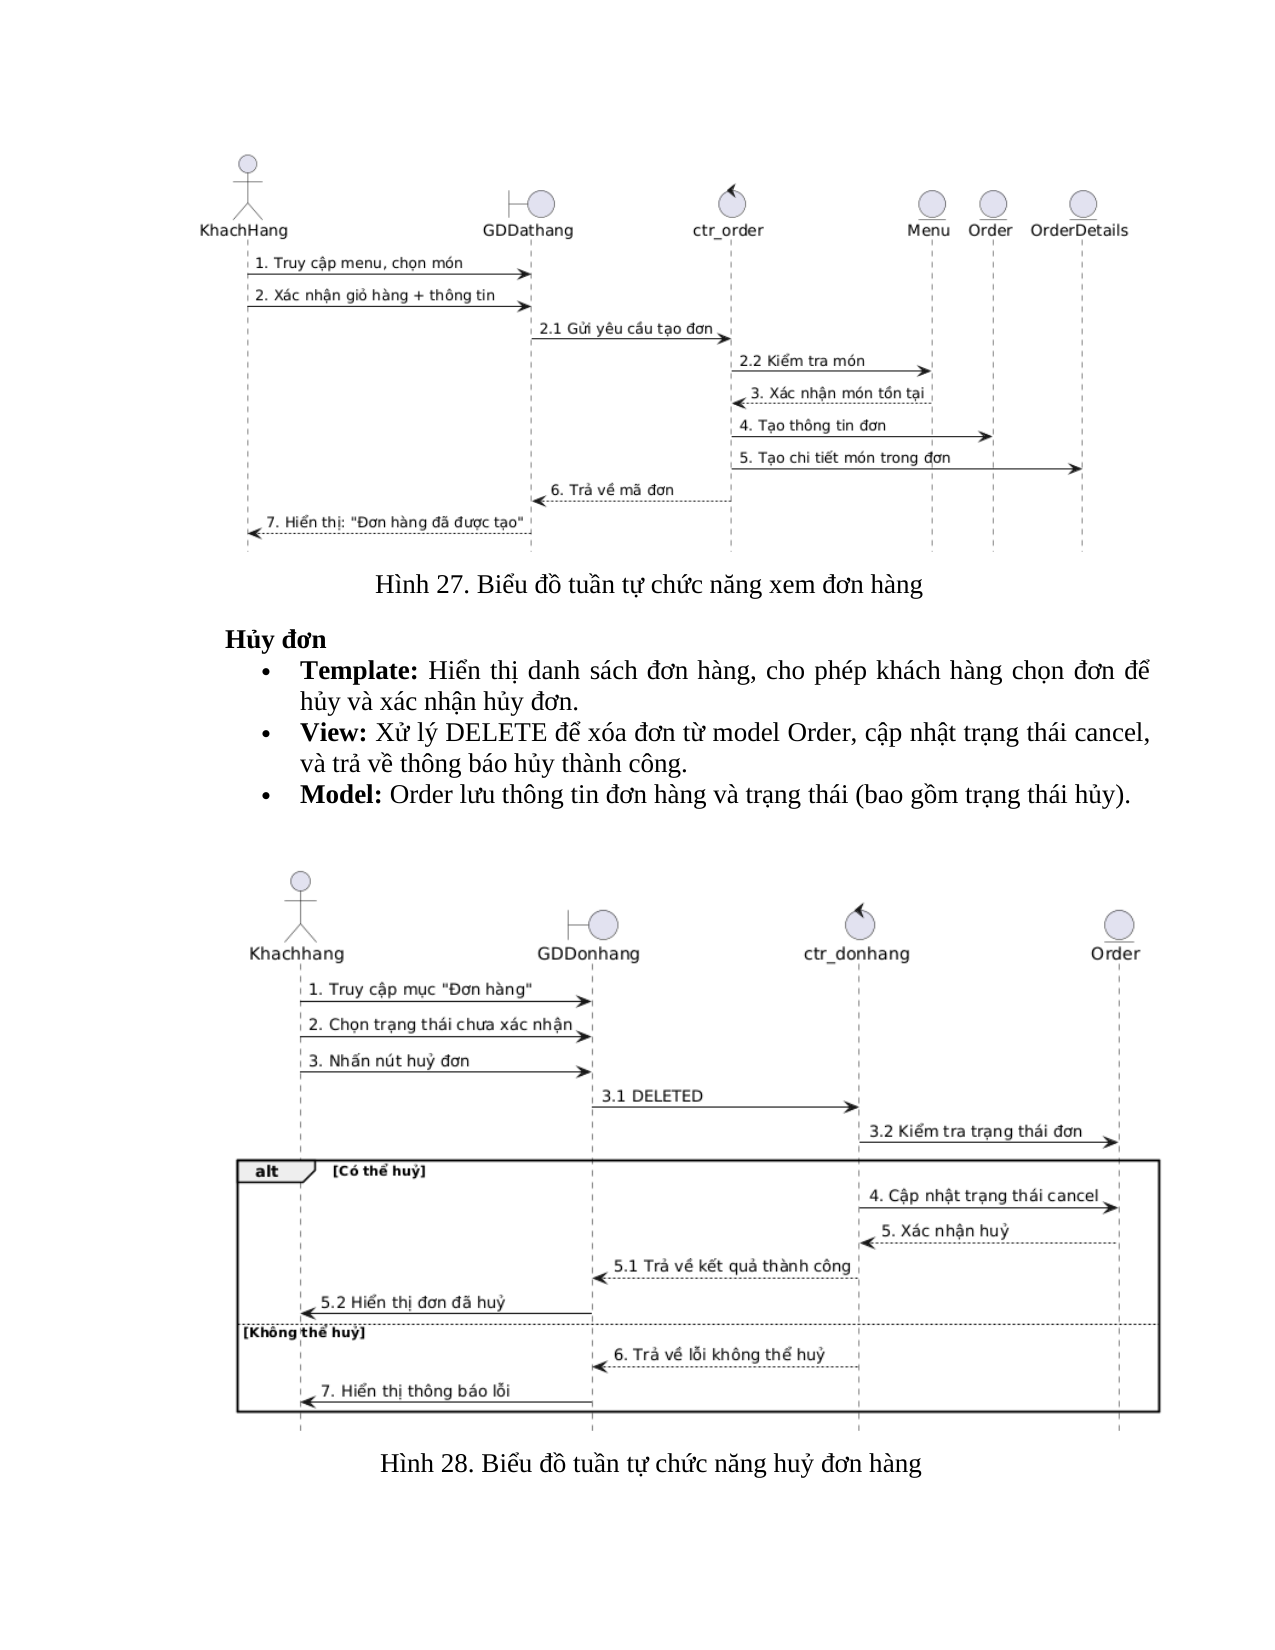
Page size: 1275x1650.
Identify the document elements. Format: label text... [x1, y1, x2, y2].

text Hình 28. Biểu đồ tuần tự chức năng huỷ đơn hàng [150, 1448, 1152, 1479]
list Template: Hiển thị danh sách đơn hàng, cho phép khách hàng chọn đơn để hủy và xác nhận hủy đơn. [262, 654, 1152, 716]
picture [194, 150, 1135, 552]
list Model: Order lưu thông tin đơn hàng và trạng thái (bao gồm trạng thái hủy). [262, 779, 1152, 810]
picture [225, 866, 1166, 1431]
text Hủy đơn [150, 623, 1152, 654]
list View: Xử lý DELETE để xóa đơn từ model Order, cập nhật trạng thái cancel, và trả về thông báo hủy thành công. [262, 716, 1152, 779]
text Hình 27. Biểu đồ tuần tự chức năng xem đơn hàng [300, 568, 1152, 599]
